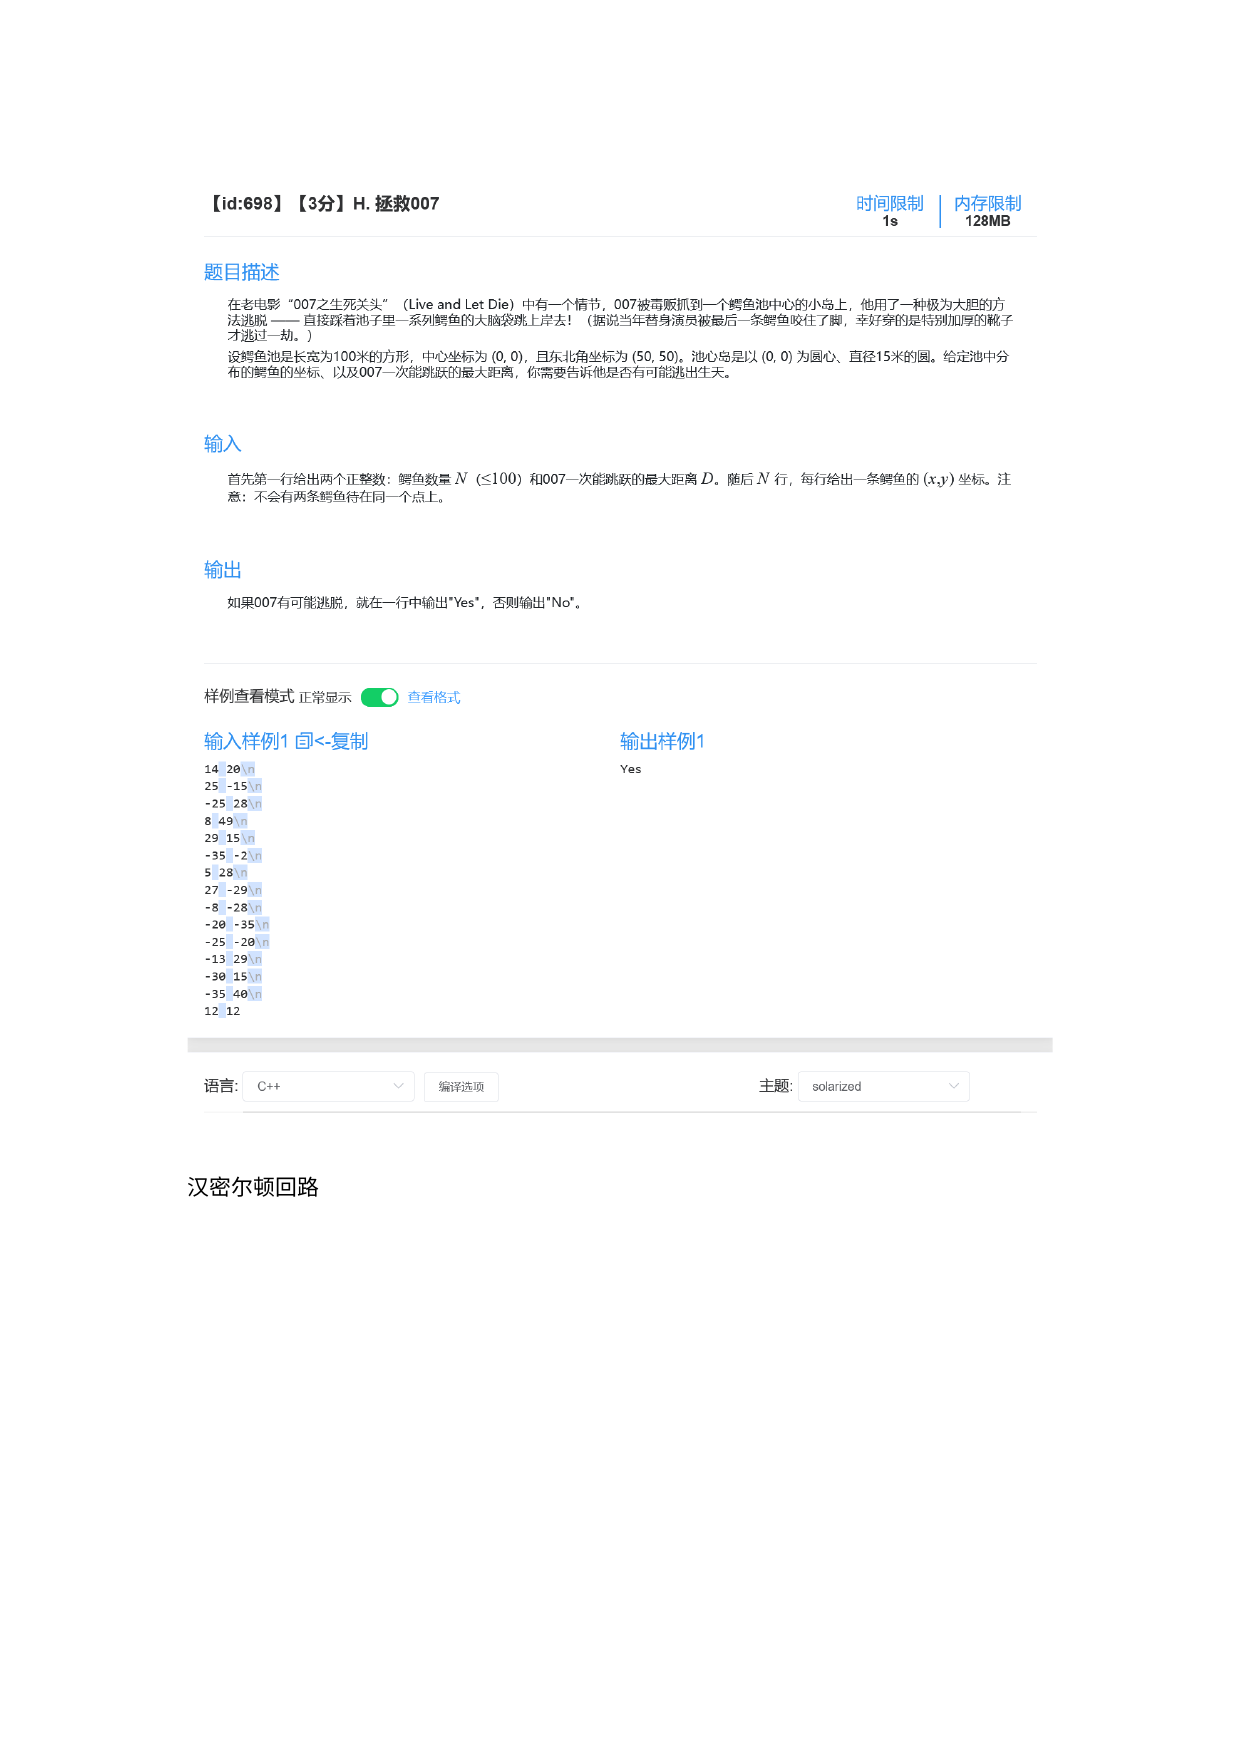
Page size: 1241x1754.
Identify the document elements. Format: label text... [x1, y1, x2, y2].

picture [187, 162, 1053, 1113]
text 汉密尔顿回路 [187, 1169, 1053, 1202]
